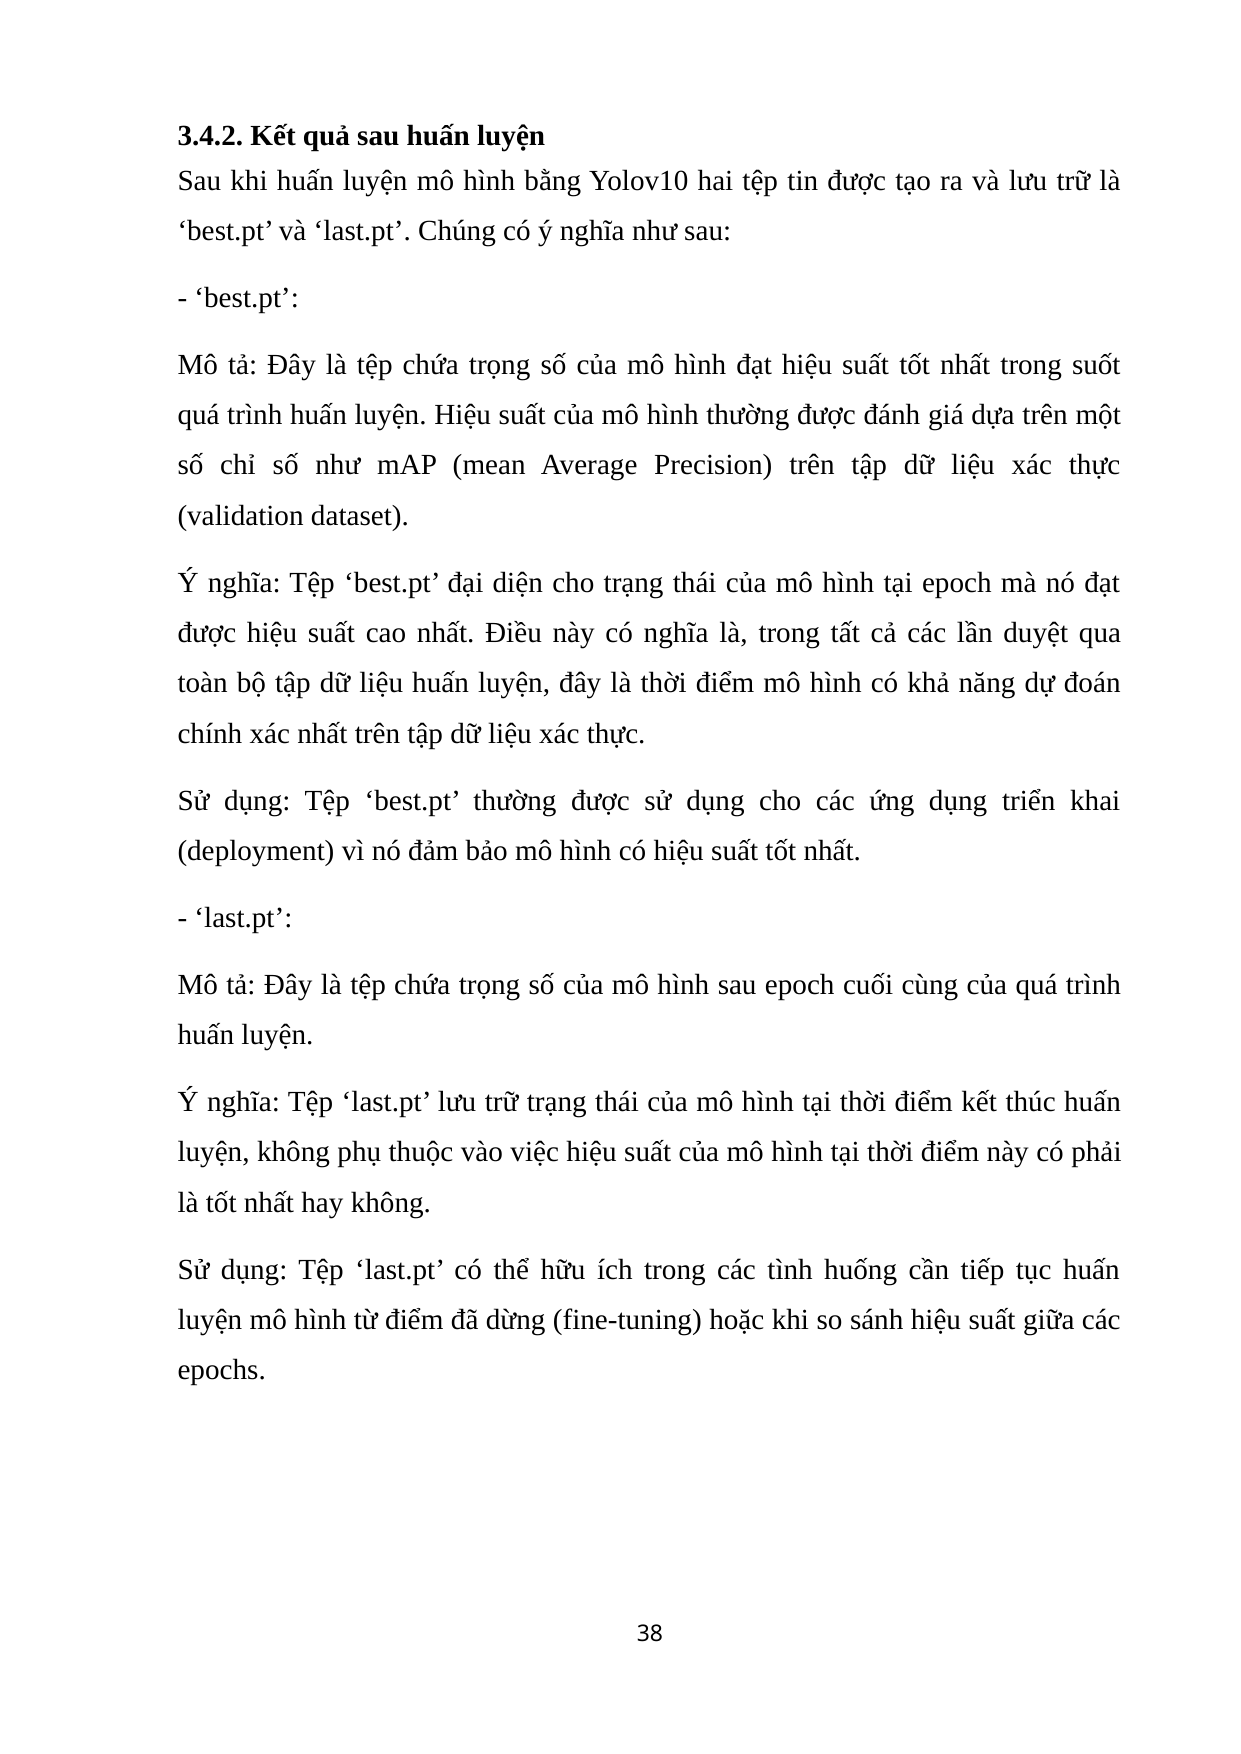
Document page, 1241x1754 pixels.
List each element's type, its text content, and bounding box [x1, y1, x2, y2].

text - ‘best.pt’: [177, 280, 1122, 313]
text - ‘last.pt’: [177, 900, 1122, 933]
text Ý nghĩa: Tệp ‘last.pt’ lưu trữ trạng thái của mô hình tại thời điểm kết thúc huấn luyện, không phụ thuộc vào việc hiệu suất của mô hình tại thời điểm này có phải là tốt nhất hay không. [177, 1084, 1122, 1218]
text Mô tả: Đây là tệp chứa trọng số của mô hình đạt hiệu suất tốt nhất trong suốt quá trình huấn luyện. Hiệu suất của mô hình thường được đánh giá dựa trên một số chỉ số như mAP (mean Average Precision) trên tập dữ liệu xác thực (validation dataset). [177, 347, 1122, 531]
text Sau khi huấn luyện mô hình bằng Yolov10 hai tệp tin được tạo ra và lưu trữ là ‘best.pt’ và ‘last.pt’. Chúng có ý nghĩa như sau: [177, 163, 1122, 246]
text Mô tả: Đây là tệp chứa trọng số của mô hình sau epoch cuối cùng của quá trình huấn luyện. [177, 967, 1122, 1051]
text Sử dụng: Tệp ‘last.pt’ có thể hữu ích trong các tình huống cần tiếp tục huấn luyện mô hình từ điểm đã dừng (fine-tuning) hoặc khi so sánh hiệu suất giữa các epochs. [177, 1252, 1122, 1386]
text Sử dụng: Tệp ‘best.pt’ thường được sử dụng cho các ứng dụng triển khai (deployment) vì nó đảm bảo mô hình có hiệu suất tốt nhất. [177, 783, 1122, 867]
text Ý nghĩa: Tệp ‘best.pt’ đại diện cho trạng thái của mô hình tại epoch mà nó đạt được hiệu suất cao nhất. Điều này có nghĩa là, trong tất cả các lần duyệt qua toàn bộ tập dữ liệu huấn luyện, đây là thời điểm mô hình có khả năng dự đoán chính xác nhất trên tập dữ liệu xác thực. [177, 565, 1122, 749]
subtitle 3.4.2. Kết quả sau huấn luyện [177, 118, 1122, 152]
